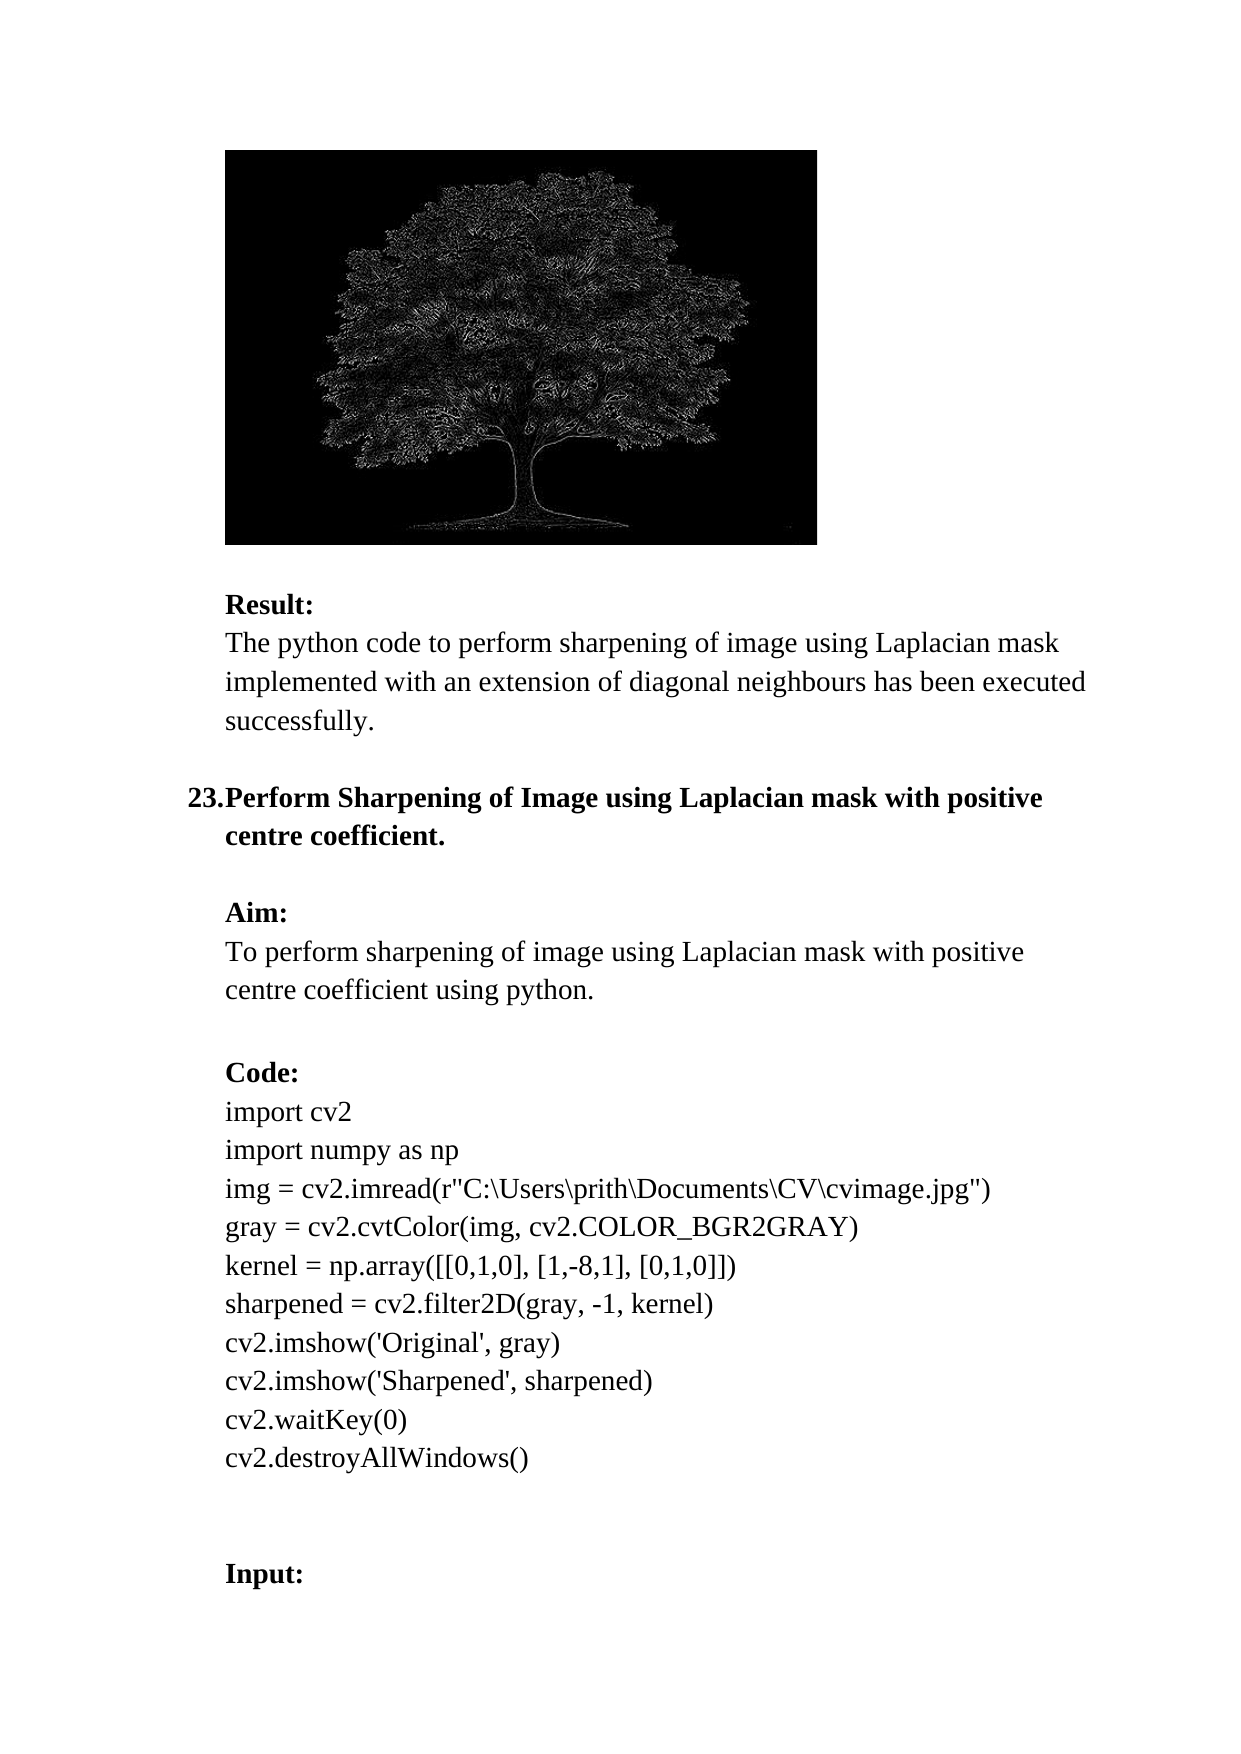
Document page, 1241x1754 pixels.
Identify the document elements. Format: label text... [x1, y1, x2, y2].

list The python code to perform sharpening of image using Laplacian mask implemented with an extension of diagonal neighbours has been executed successfully. [225, 626, 1090, 736]
list sharpened = cv2.filter2D(gray, -1, kernel) [225, 1286, 1090, 1320]
list cv2.destroyAllWindows() [225, 1441, 1090, 1474]
list Code: [225, 1055, 1090, 1089]
list import cv2 [225, 1094, 1090, 1127]
list gray = cv2.cvtColor(img, cv2.COLOR_BGR2GRAY) [225, 1209, 1090, 1243]
list cv2.imshow('Original', gray) [225, 1325, 1090, 1358]
list cv2.waitKey(0) [225, 1402, 1090, 1436]
picture [225, 150, 818, 545]
list import numpy as np [225, 1132, 1090, 1166]
list Aim: [225, 895, 1090, 929]
list cv2.imshow('Sharpened', sharpened) [225, 1363, 1090, 1397]
list Result: [225, 587, 1090, 621]
list kernel = np.array([[0,1,0], [1,-8,1], [0,1,0]]) [225, 1248, 1090, 1281]
list Input: [225, 1556, 1090, 1590]
list Perform Sharpening of Image using Laplacian mask with positive centre coefficient. [187, 780, 1090, 852]
list img = cv2.imread(r"C:\Users\prith\Documents\CV\cvimage.jpg") [225, 1171, 1090, 1204]
list To perform sharpening of image using Laplacian mask with positive centre coefficient using python. [225, 934, 1090, 1006]
